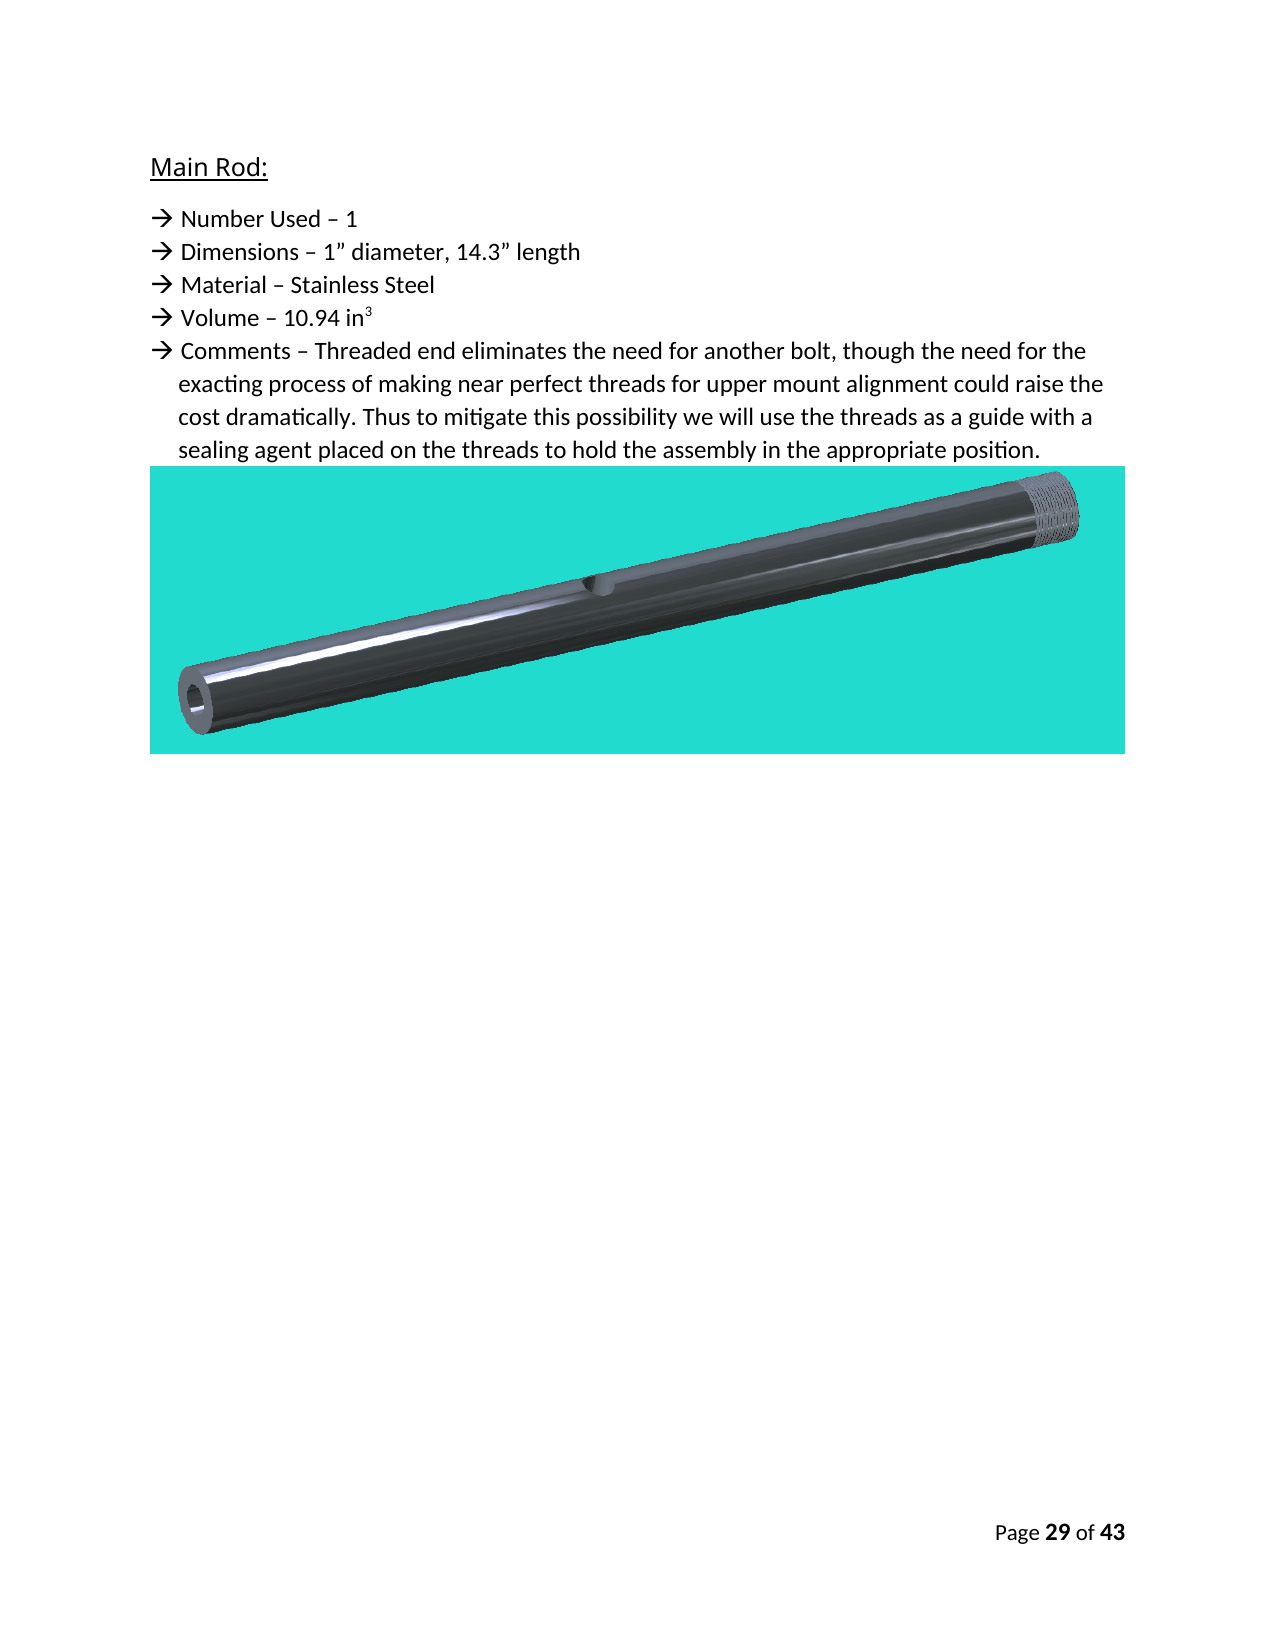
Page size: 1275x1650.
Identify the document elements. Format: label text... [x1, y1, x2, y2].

text Comments – Threaded end eliminates the need for another bolt, though the need for the exacting process of making near perfect threads for upper mount alignment could raise the cost dramatically. Thus to mitigate this possibility we will use the threads as a guide with a sealing agent placed on the threads to hold the assembly in the appropriate position. [150, 335, 1125, 464]
text Material – Stainless Steel [150, 269, 1125, 300]
text Main Rod: [150, 150, 1125, 184]
text Dimensions – 1” diameter, 14.3” length [150, 236, 1125, 267]
picture [150, 466, 1125, 754]
text Number Used – 1 [150, 203, 1125, 234]
text Volume – 10.94 in3 [150, 302, 1125, 333]
